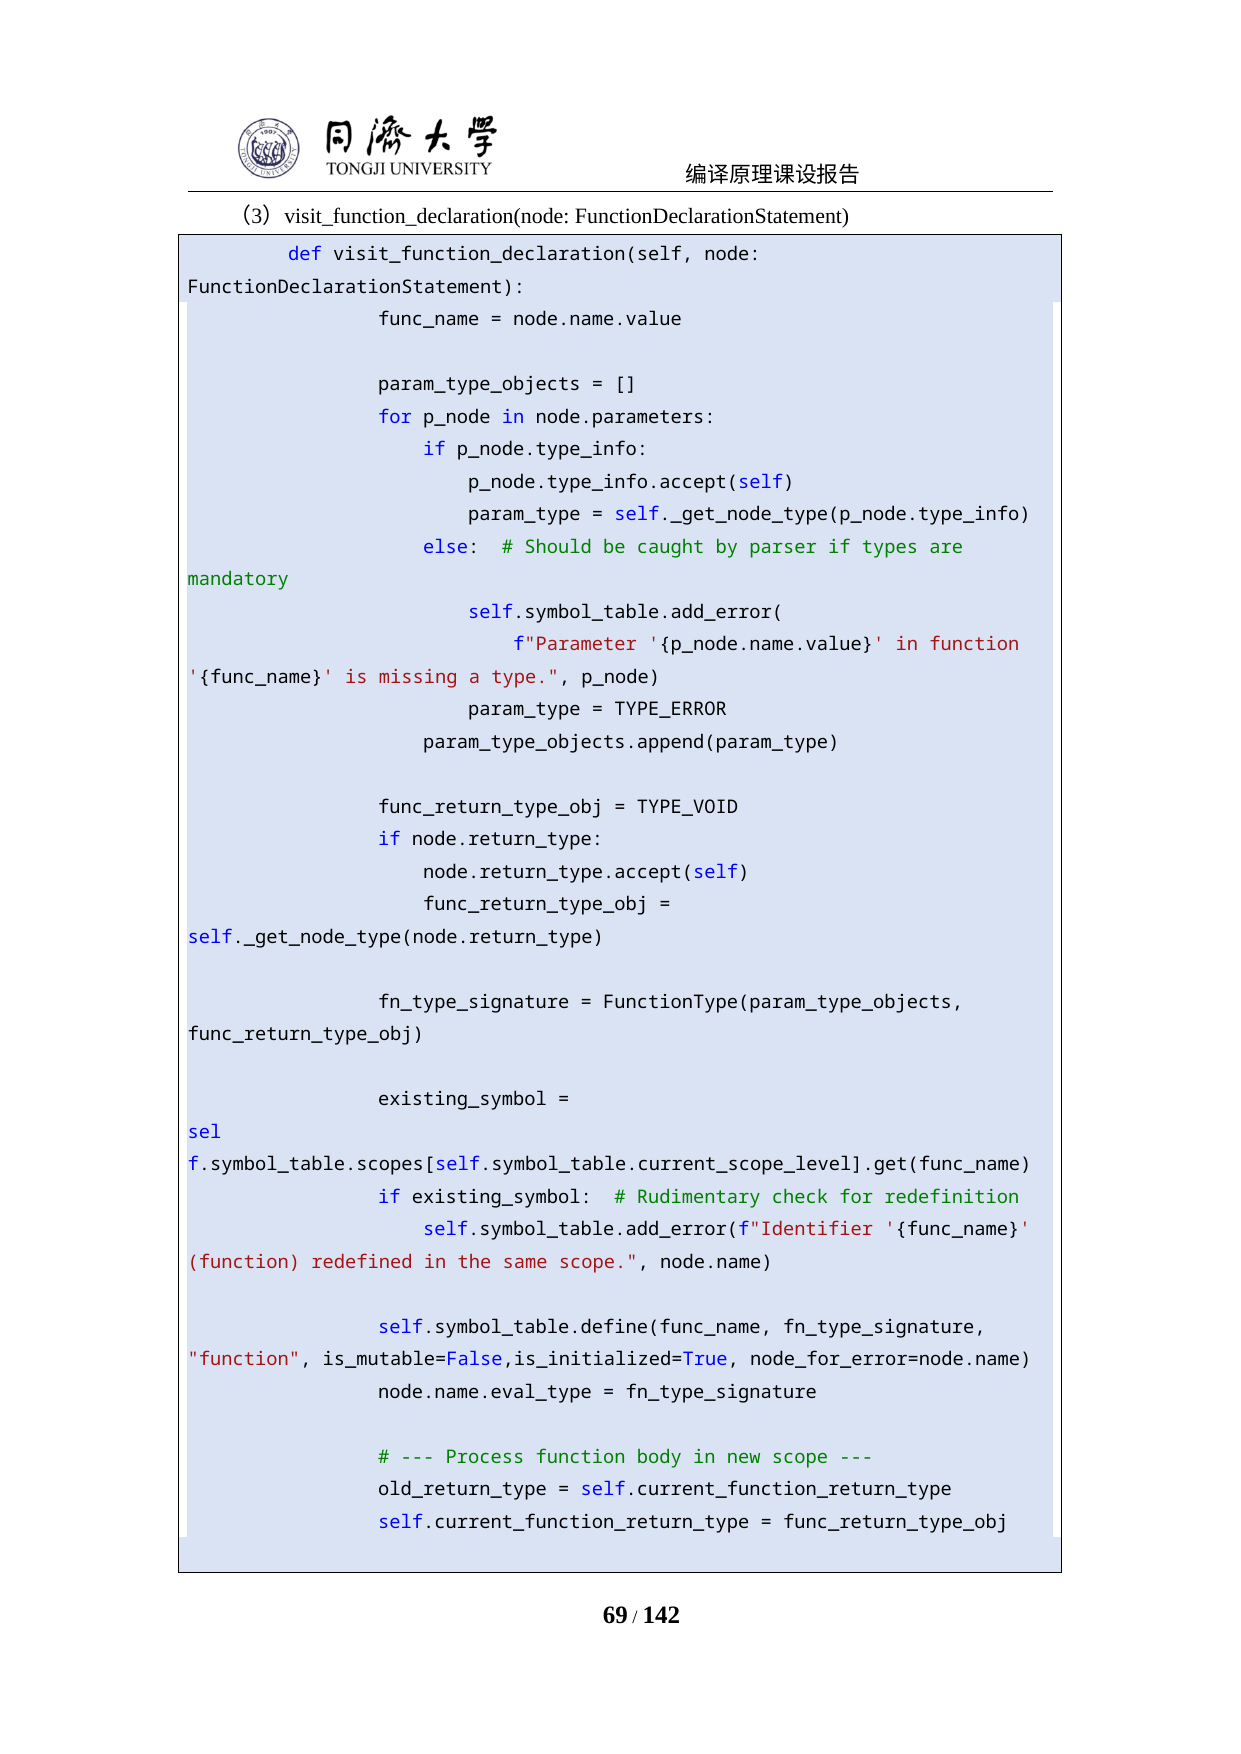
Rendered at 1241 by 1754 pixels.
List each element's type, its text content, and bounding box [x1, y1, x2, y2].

text func_return_type_obj = TYPE_VOID [187, 789, 1053, 822]
text f"Parameter '{p_node.name.value}' in function '{func_name}' is missing a type.", p_node) [187, 627, 1053, 692]
text node.name.eval_type = fn_type_signature [187, 1374, 1053, 1407]
text if existing_symbol: # Rudimentary check for redefinition [187, 1179, 1053, 1212]
text fn_type_signature = FunctionType(param_type_objects, func_return_type_obj) [187, 984, 1053, 1049]
text func_name = node.name.value [187, 302, 1053, 334]
text param_type_objects.append(param_type) [187, 724, 1053, 757]
picture [231, 110, 503, 183]
text if node.return_type: [187, 822, 1053, 854]
text param_type = self._get_node_type(p_node.type_info) [187, 497, 1053, 529]
text param_type_objects = [] [187, 367, 1053, 399]
text p_node.type_info.accept(self) [187, 464, 1053, 497]
text def visit_function_declaration(self, node: FunctionDeclarationStatement): [179, 235, 1061, 302]
subtitle visit_function_declaration(node: FunctionDeclarationStatement) [187, 197, 1053, 230]
text for p_node in node.parameters: [187, 399, 1053, 432]
text self.symbol_table.add_error(f"Identifier '{func_name}' (function) redefined in the same scope.", node.name) [187, 1212, 1053, 1277]
text func_return_type_obj = self._get_node_type(node.return_type) [187, 887, 1053, 952]
text # --- Process function body in new scope --- [187, 1439, 1053, 1472]
text self.symbol_table.define(func_name, fn_type_signature, "function", is_mutable=False,is_initialized=True, node_for_error=node.name) [187, 1309, 1053, 1374]
text existing_symbol = self.symbol_table.scopes[self.symbol_table.current_scope_level].get(func_name) [187, 1082, 1053, 1179]
text else: # Should be caught by parser if types are mandatory [187, 529, 1053, 594]
text self.current_function_return_type = func_return_type_obj [187, 1504, 1053, 1534]
text node.return_type.accept(self) [187, 854, 1053, 887]
text self.symbol_table.add_error( [187, 594, 1053, 627]
text old_return_type = self.current_function_return_type [187, 1472, 1053, 1504]
text param_type = TYPE_ERROR [187, 692, 1053, 724]
text if p_node.type_info: [187, 432, 1053, 464]
